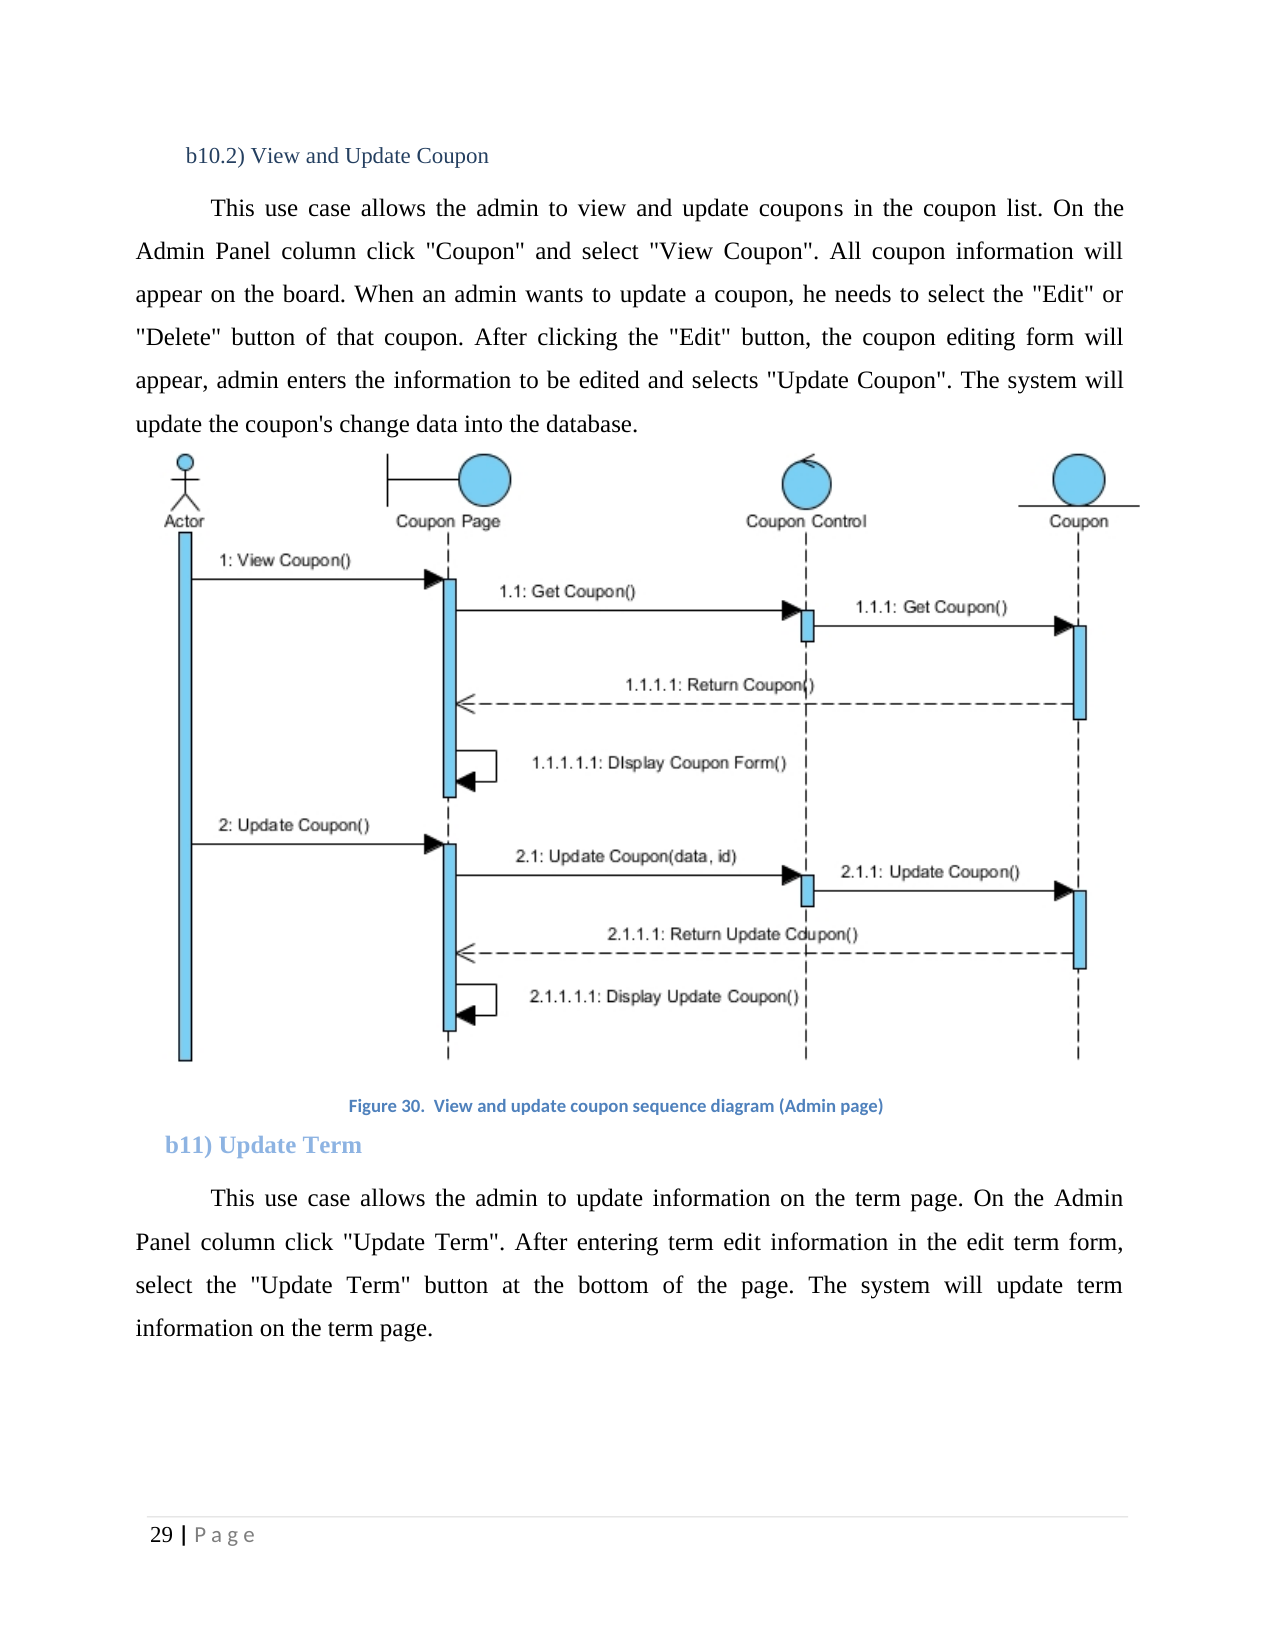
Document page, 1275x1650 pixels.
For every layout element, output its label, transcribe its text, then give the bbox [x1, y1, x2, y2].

text This use case allows the admin to update information on the term page. On the Admin Panel column click "Update Term". After entering term edit information in the edit term form, select the "Update Term" button at the bottom of the page. The system will update term information on the term page. [135, 1183, 1125, 1342]
list View and update coupon sequence diagram (Admin page) [135, 1094, 1139, 1117]
text This use case allows the admin to view and update coupons in the coupon list. On the Admin Panel column click "Coupon" and select "View Coupon". All coupon information will appear on the board. When an admin wants to update a coupon, he needs to select the "Edit" or "Delete" button of that coupon. After clicking the "Edit" button, the coupon editing form will appear, admin enters the information to be edited and selects "Update Coupon". The system will update the coupon's change data into the database. [135, 193, 1125, 437]
subtitle b11) Update Term [165, 1130, 1124, 1158]
picture [135, 451, 1140, 1068]
subtitle b10.2) View and Update Coupon [135, 142, 1139, 168]
